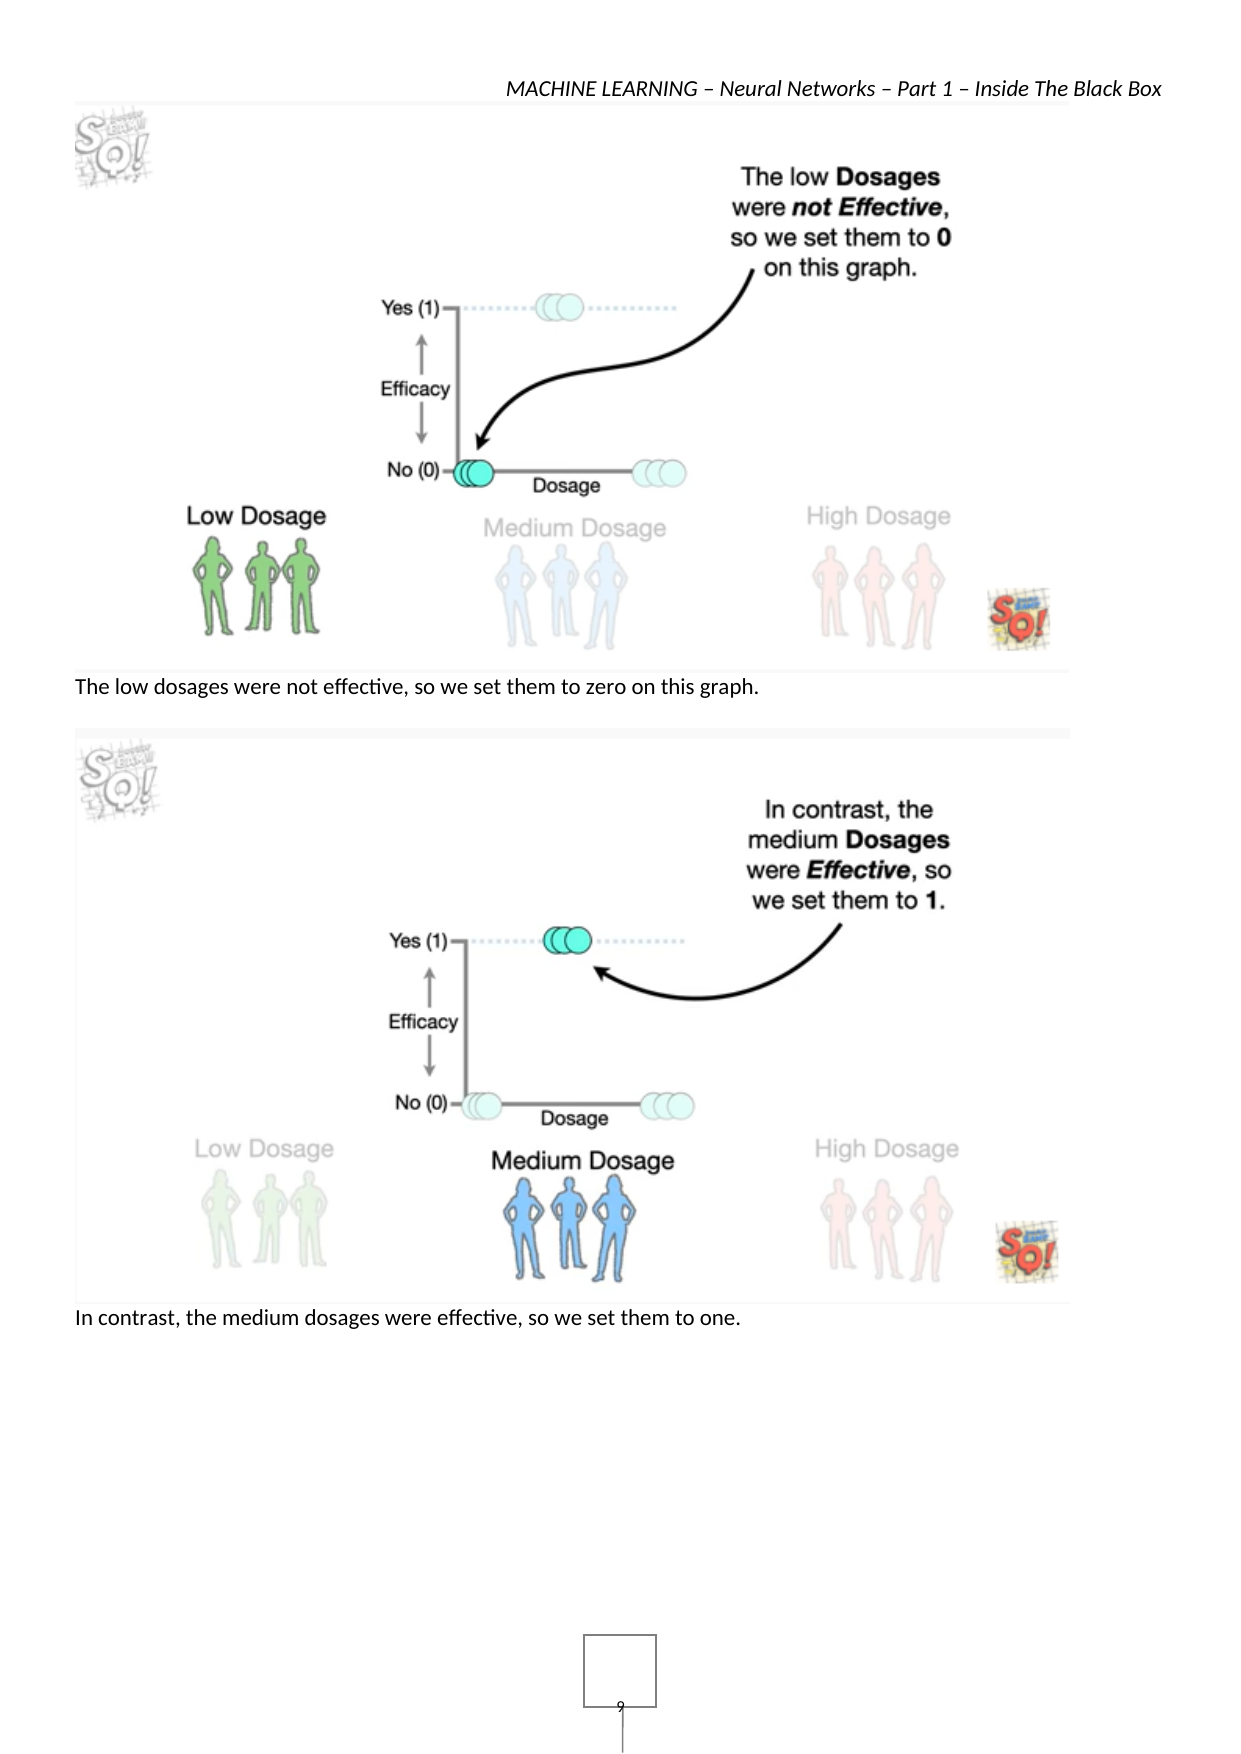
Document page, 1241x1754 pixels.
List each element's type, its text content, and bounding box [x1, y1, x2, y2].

text The low dosages were not effective, so we set them to zero on this graph. [75, 672, 1165, 700]
picture [75, 101, 1069, 673]
picture [75, 728, 1071, 1304]
text In contrast, the medium dosages were effective, so we set them to one. [75, 1303, 1165, 1331]
